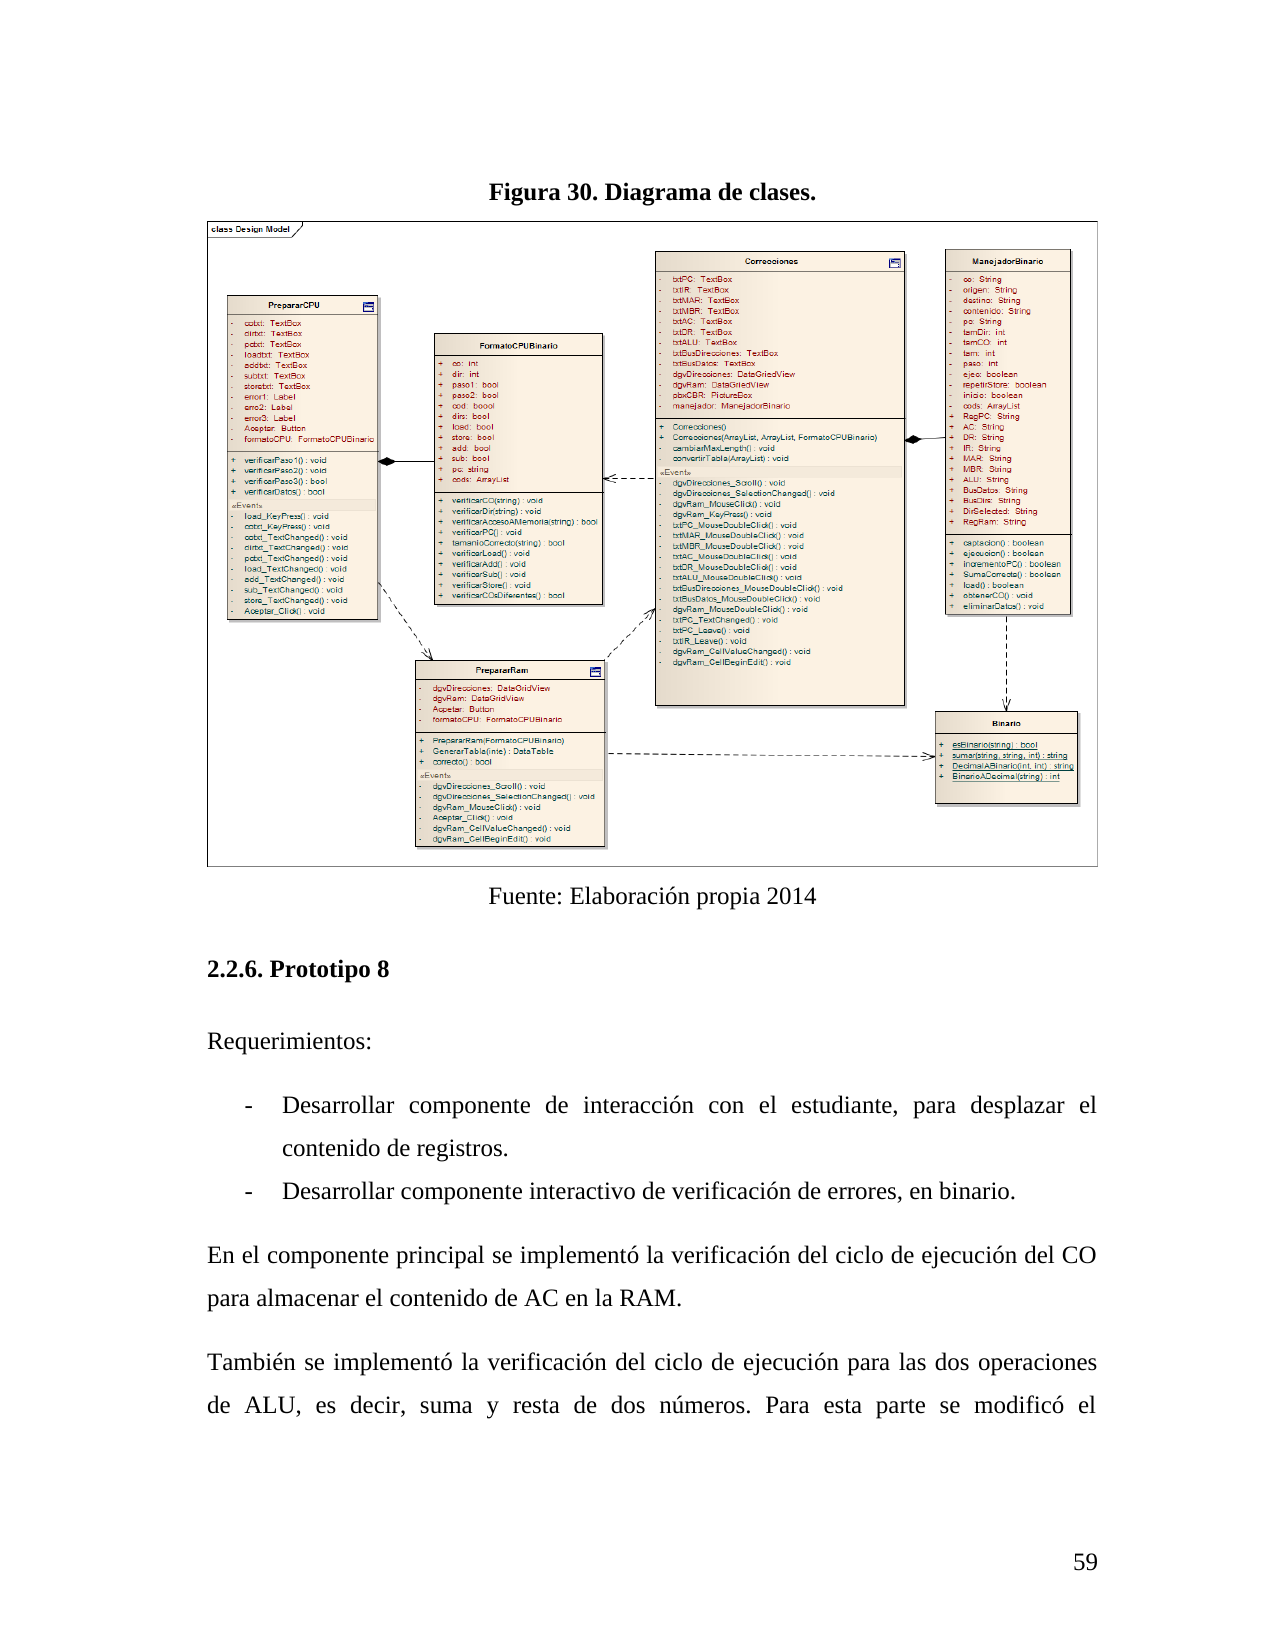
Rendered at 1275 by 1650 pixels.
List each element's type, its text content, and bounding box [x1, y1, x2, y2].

text En el componente principal se implementó la verificación del ciclo de ejecución del CO para almacenar el contenido de AC en la RAM. [207, 1240, 1098, 1312]
text Requerimientos: [207, 1026, 1098, 1055]
picture [206, 220, 1098, 867]
list Desarrollar componente interactivo de verificación de errores, en binario. [244, 1176, 1098, 1205]
text Figura 30. Diagrama de clases. [207, 177, 1098, 206]
list Desarrollar componente de interacción con el estudiante, para desplazar el contenido de registros. [244, 1090, 1098, 1162]
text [207, 1347, 1098, 1419]
subtitle 2.2.6. Prototipo 8 [207, 954, 1098, 982]
text Fuente: Elaboración propia 2014 [207, 881, 1098, 910]
